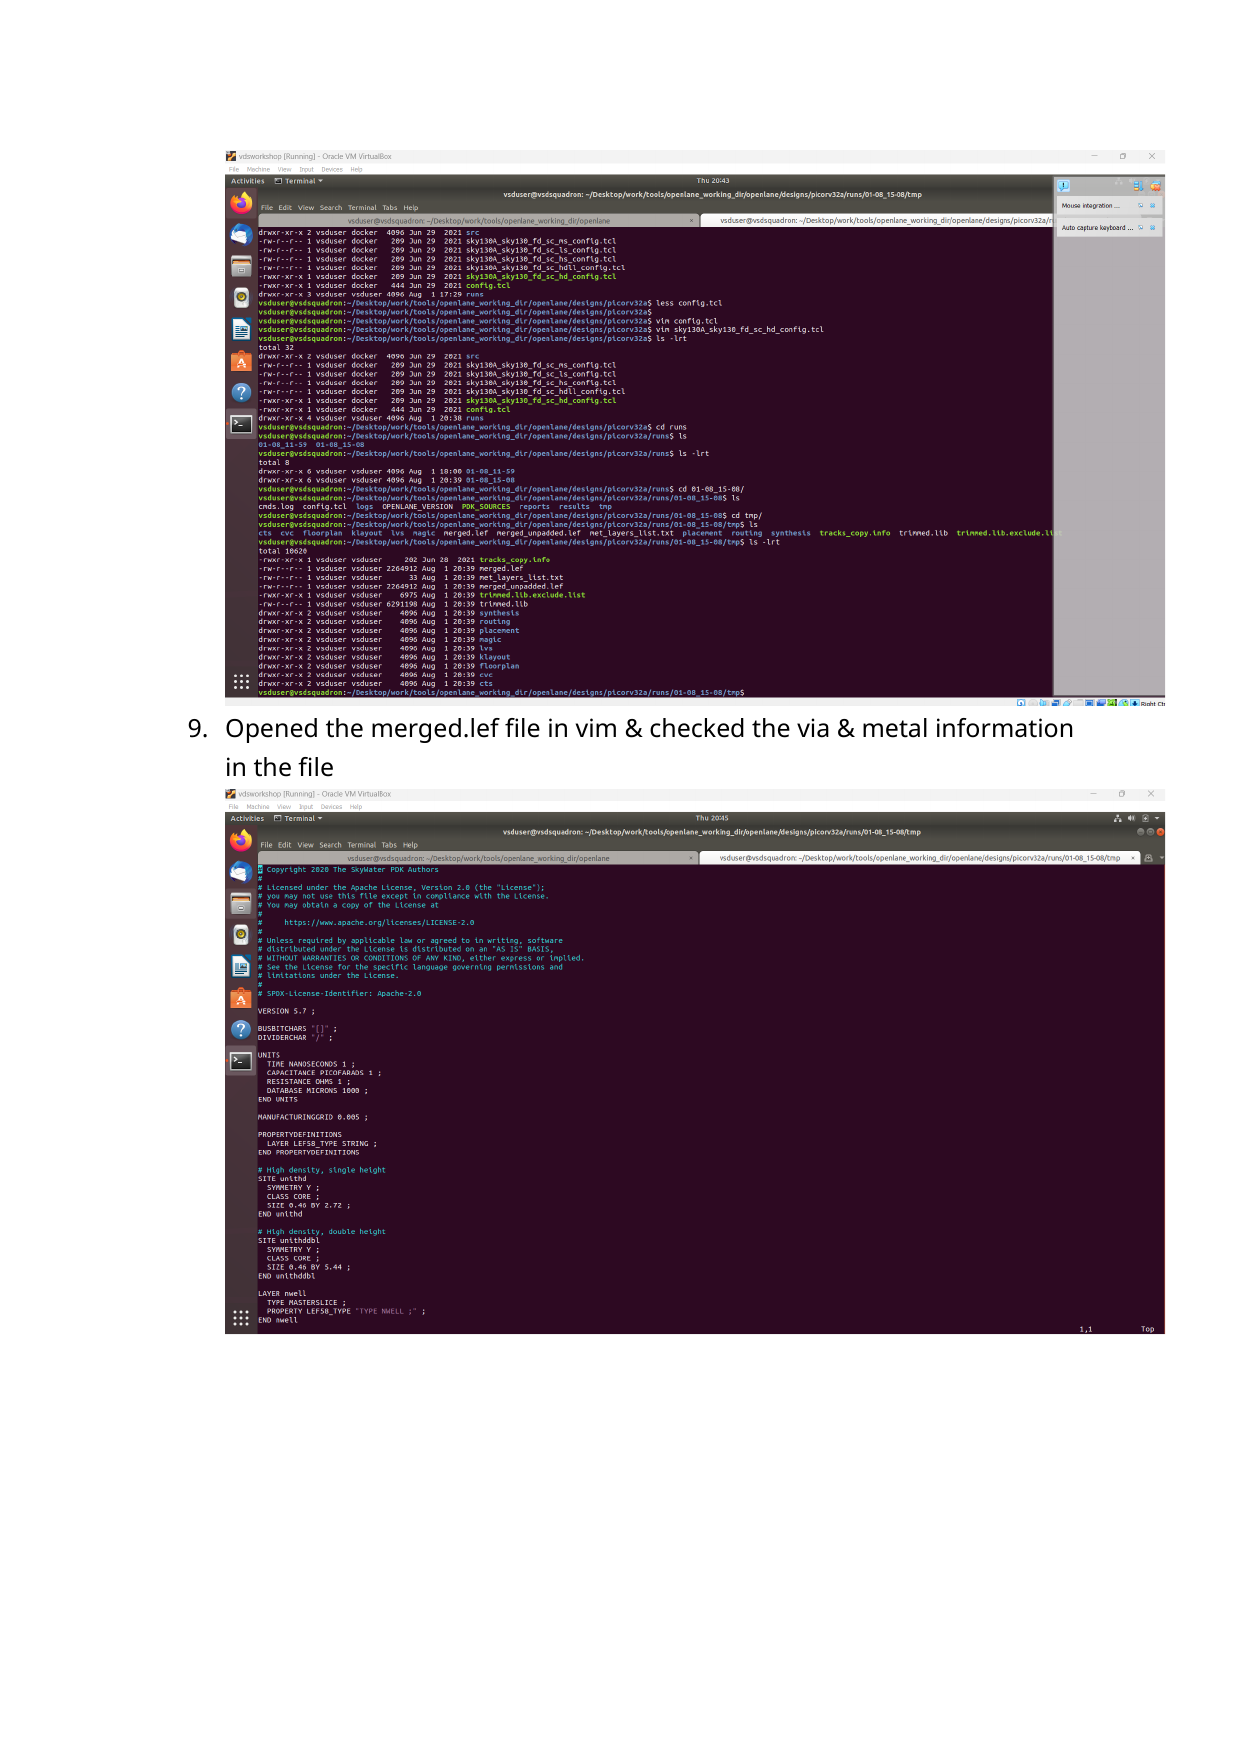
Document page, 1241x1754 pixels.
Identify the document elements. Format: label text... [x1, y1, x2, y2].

picture [225, 789, 1166, 1335]
picture [225, 150, 1166, 706]
list Opened the merged.lef file in vim & checked the via & metal information in the file [187, 711, 1090, 784]
